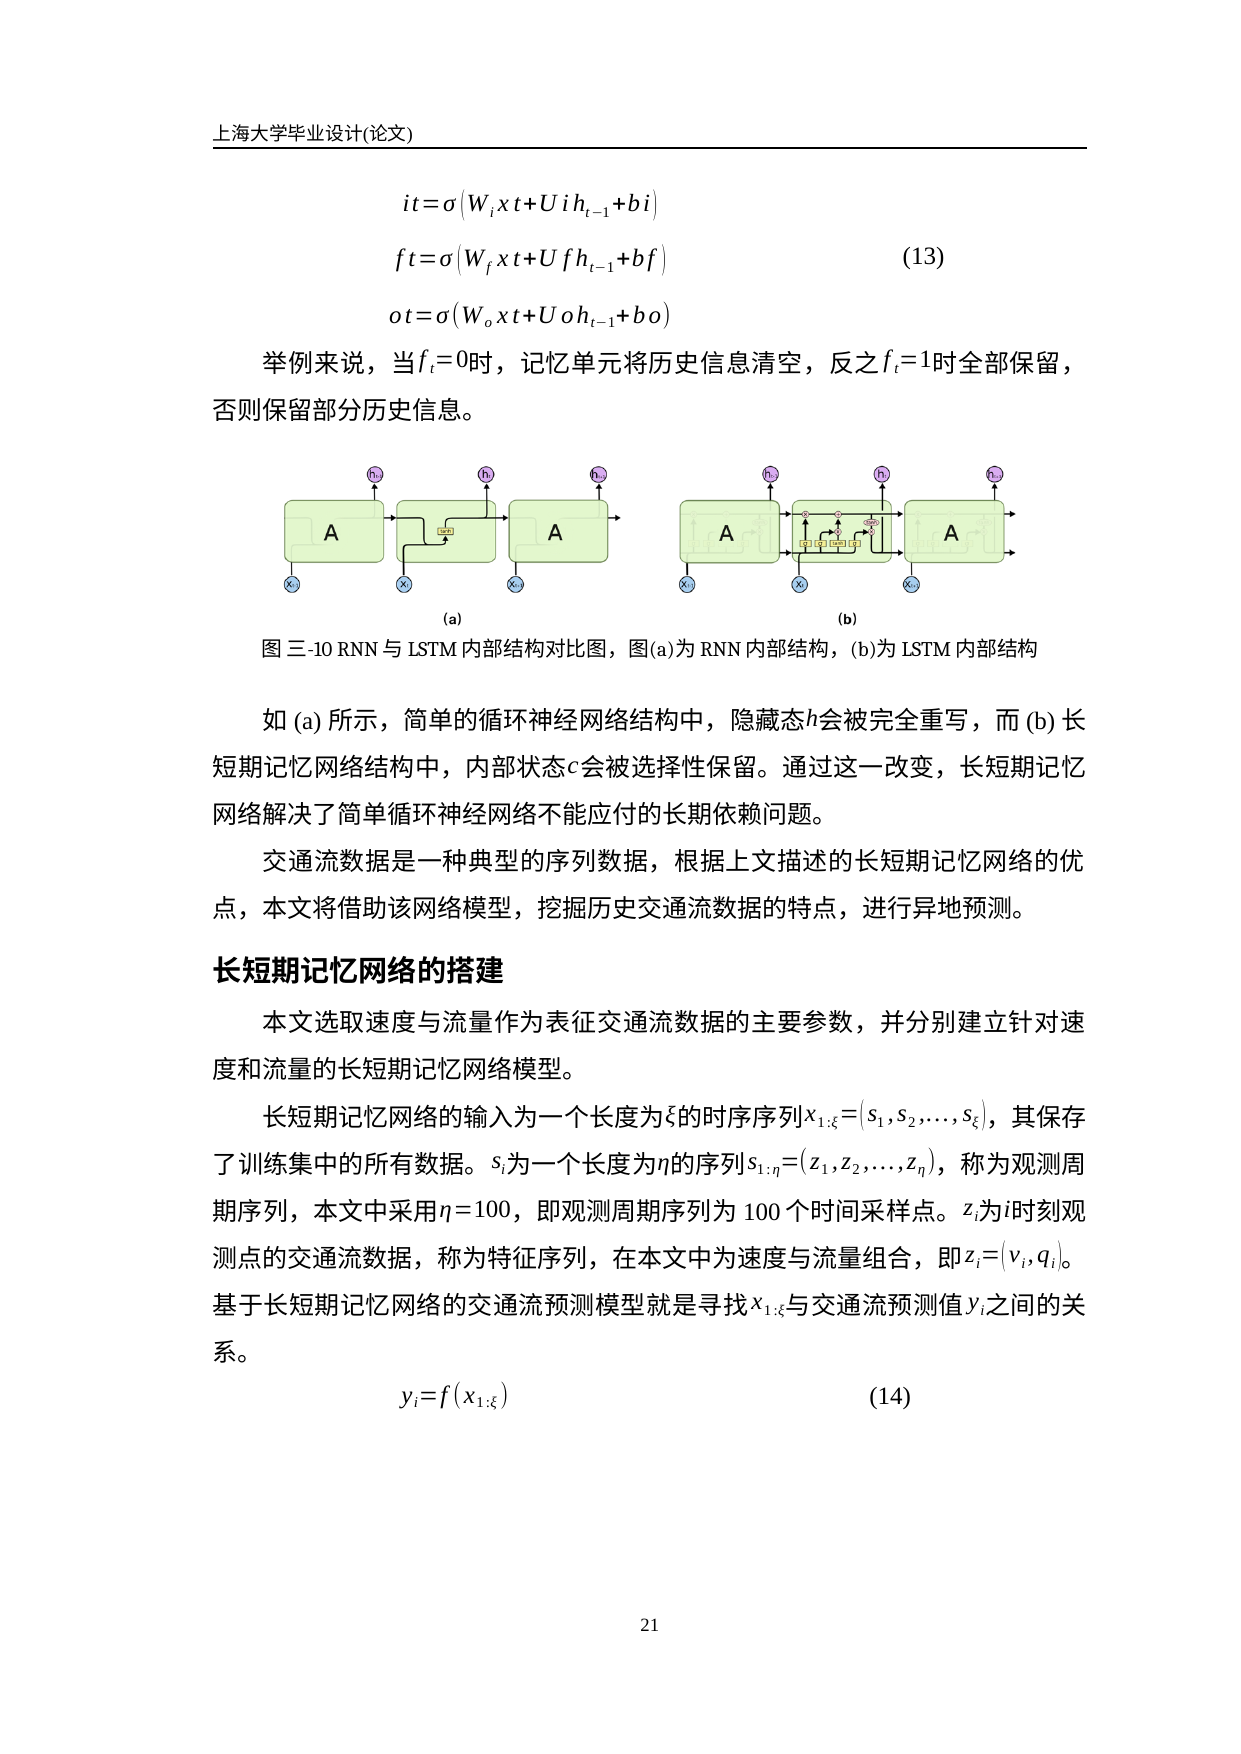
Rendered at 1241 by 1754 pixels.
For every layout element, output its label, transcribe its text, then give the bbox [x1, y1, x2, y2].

text 本文选取速度与流量作为表征交通流数据的主要参数，并分别建立针对速度和流量的长短期记忆网络模型。 [213, 1003, 1087, 1086]
table_header (14) [650, 1380, 1087, 1420]
table_header [213, 1380, 649, 1420]
text 长短期记忆网络的输入为一个长度为的时序序列，其保存了训练集中的所有数据。为一个长度为的序列，称为观测周期序列，本文中采用，即观测周期序列为100个时间采样点。为时刻观测点的交通流数据，称为特征序列，在本文中为速度与流量组合，即。基于长短期记忆网络的交通流预测模型就是寻找与交通流预测值之间的关系。 [213, 1097, 1087, 1369]
table_header [213, 177, 847, 343]
picture [212, 437, 1087, 633]
text 举例来说，当时，记忆单元将历史信息清空，反之时全部保留，否则保留部分历史信息。 [213, 343, 1087, 426]
table_header (13) [848, 177, 1087, 343]
text 交通流数据是一种典型的序列数据，根据上文描述的长短期记忆网络的优点，本文将借助该网络模型，挖掘历史交通流数据的特点，进行异地预测。 [213, 841, 1087, 925]
subtitle 长短期记忆网络的搭建 [213, 948, 1087, 990]
